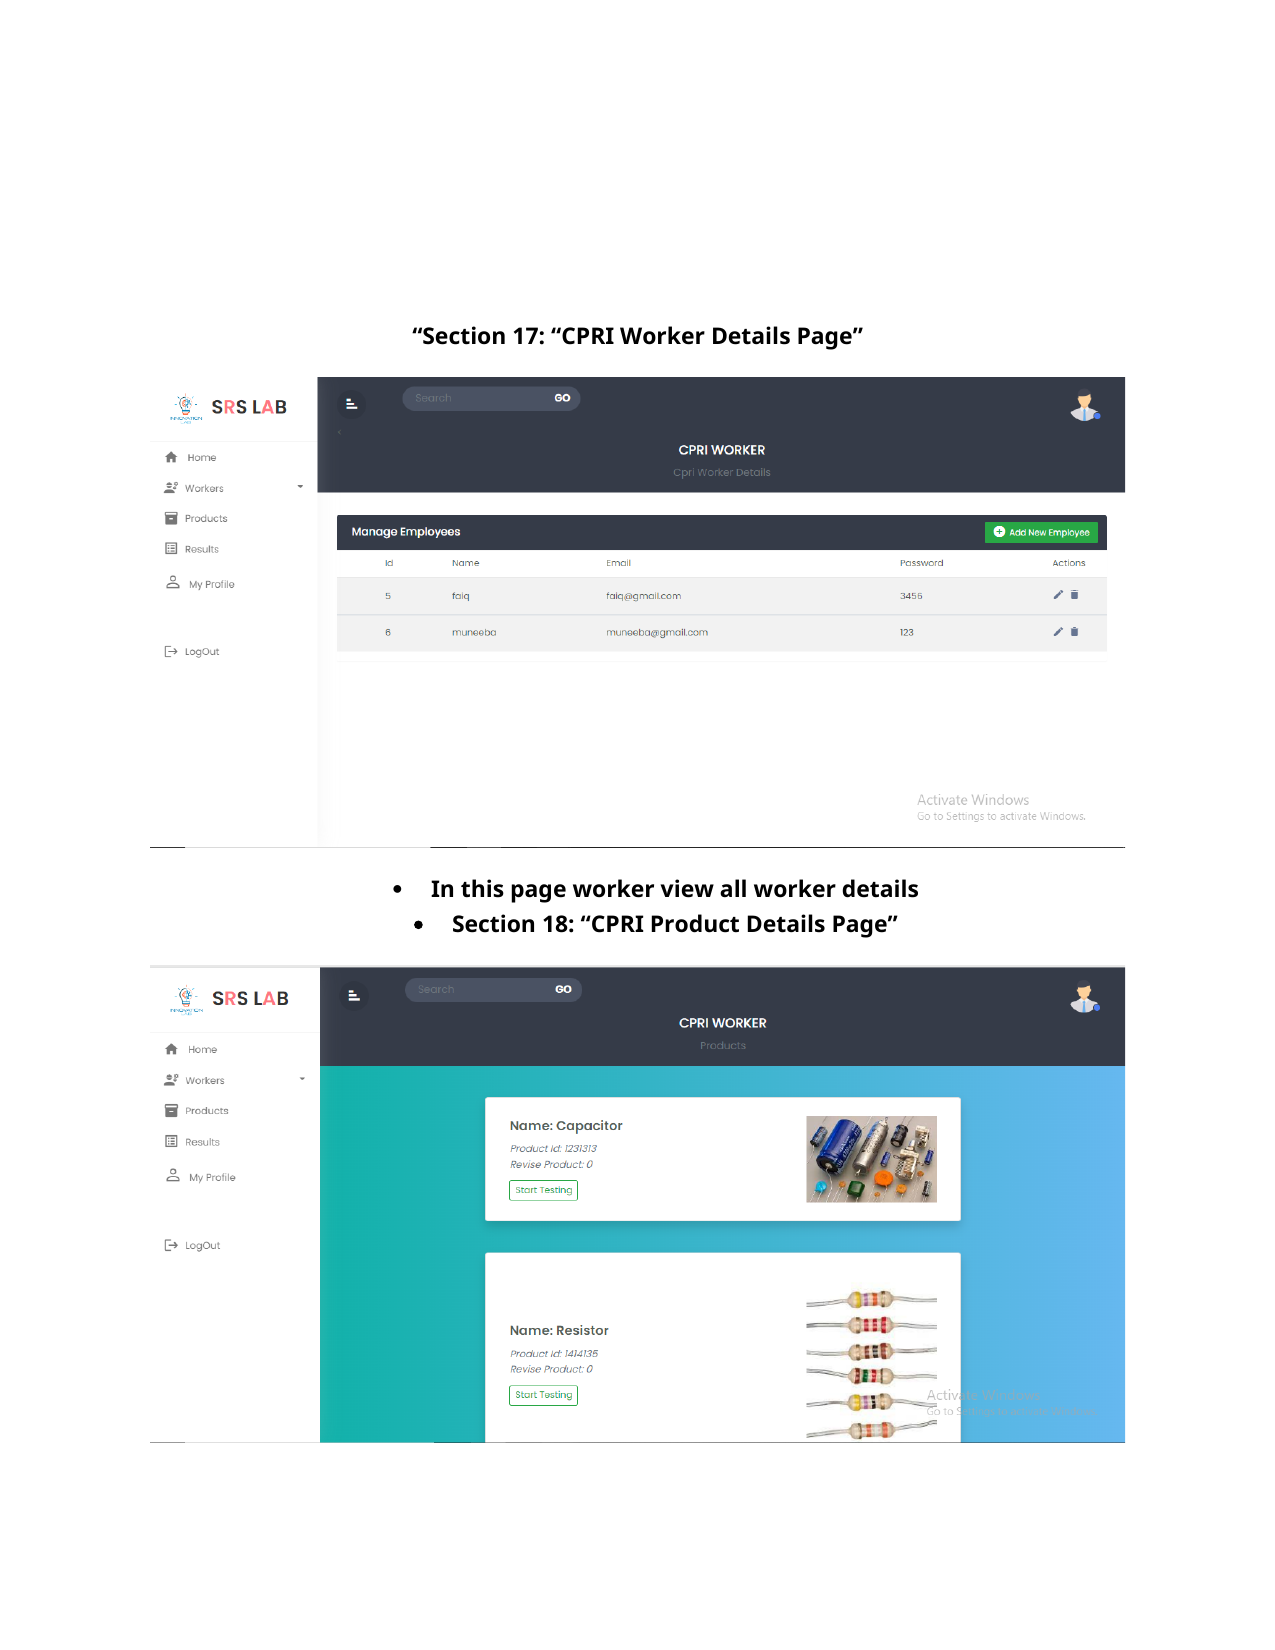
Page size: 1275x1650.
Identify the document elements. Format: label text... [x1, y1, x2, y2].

list Section 18: “CPRI Product Details Page” [187, 908, 1125, 940]
picture [150, 965, 1125, 1443]
picture [150, 377, 1125, 848]
text “Section 17: “CPRI Worker Details Page” [150, 320, 1125, 352]
list In this page worker view all worker details [187, 872, 1125, 904]
